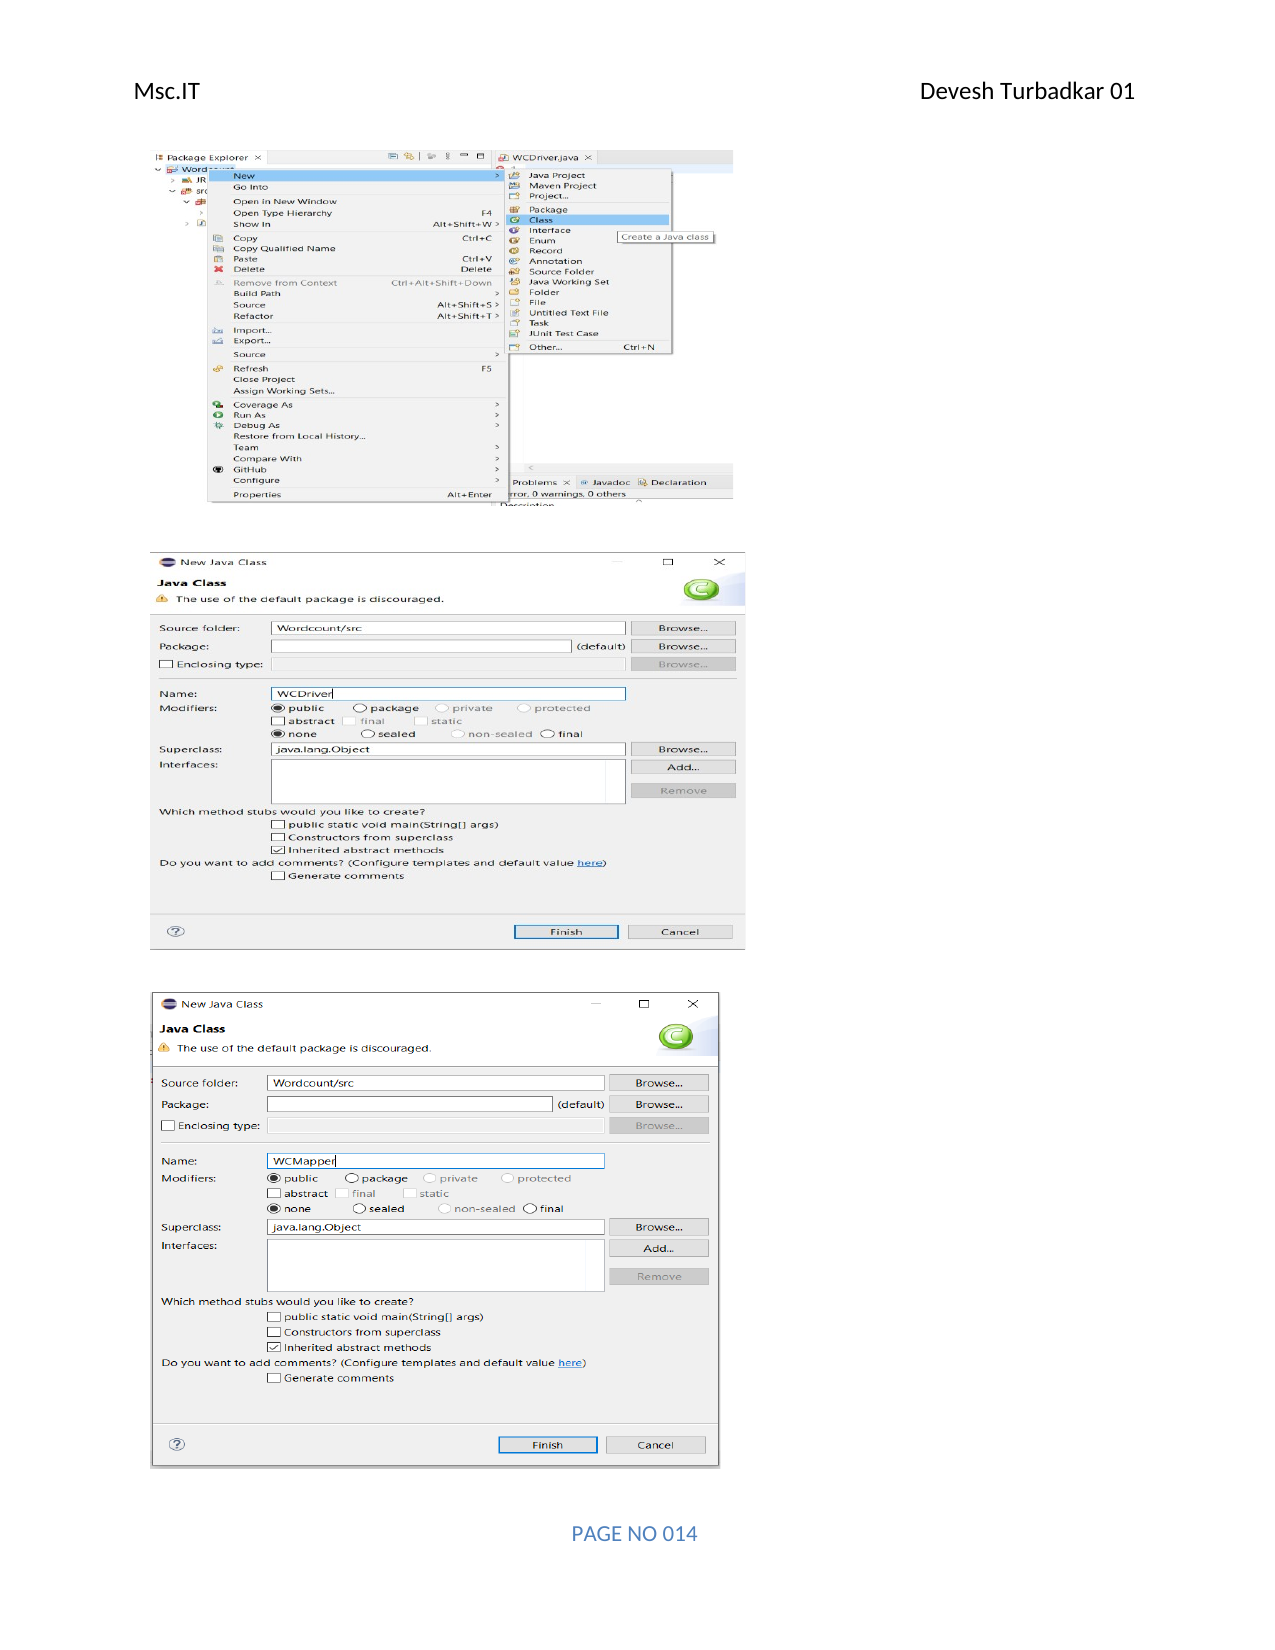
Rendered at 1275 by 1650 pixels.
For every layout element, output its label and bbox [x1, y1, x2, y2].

picture [150, 552, 746, 950]
picture [150, 992, 721, 1469]
picture [150, 150, 734, 506]
